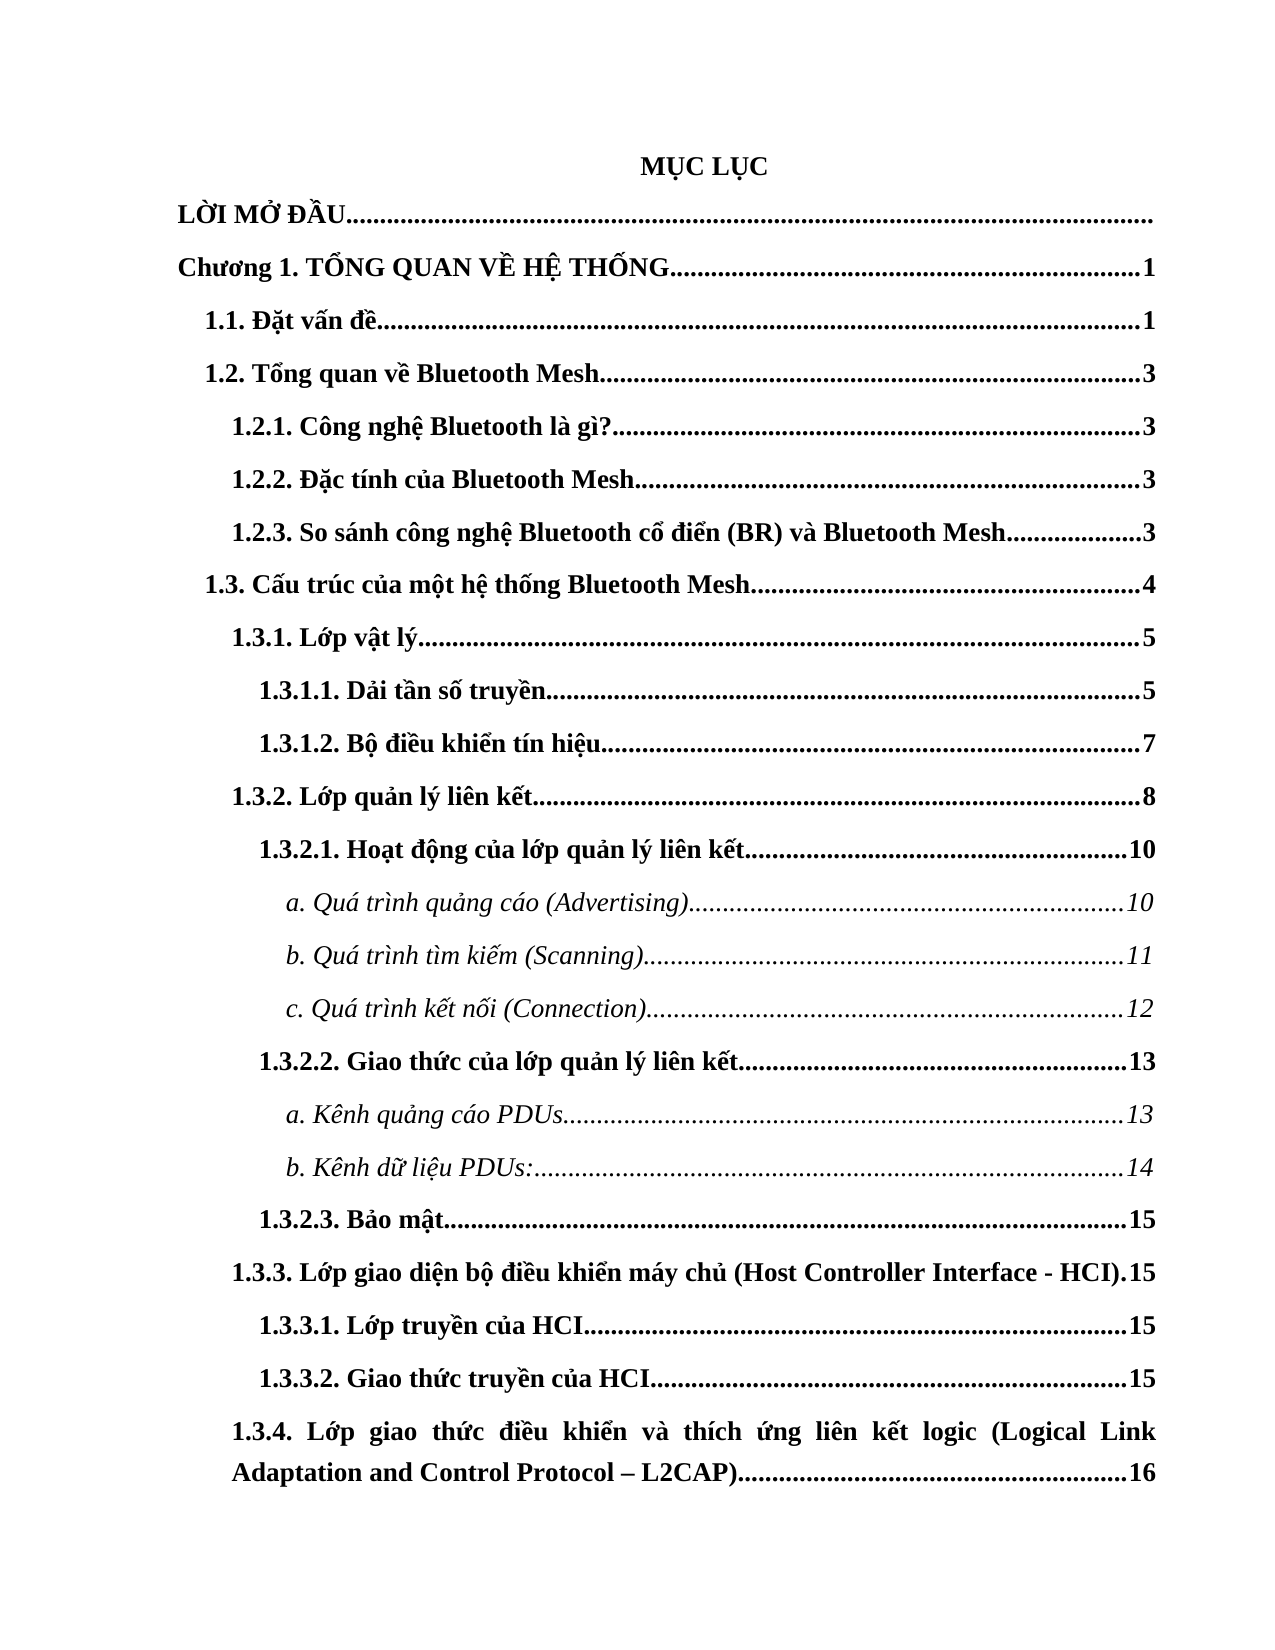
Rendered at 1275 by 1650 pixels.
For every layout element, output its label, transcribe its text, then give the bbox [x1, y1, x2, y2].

text 1.3. Cấu trúc của một hệ thống Bluetooth Mesh 4 [204, 569, 1157, 600]
text 1.3.1.2. Bộ điều khiển tín hiệu 7 [258, 727, 1157, 758]
text a. Kênh quảng cáo PDUs 13 [286, 1098, 1157, 1129]
text 1.3.3. Lớp giao diện bộ điều khiển máy chủ (Host Controller Interface - HCI) 15 [231, 1257, 1157, 1288]
text 1.3.2.2. Giao thức của lớp quản lý liên kết 13 [258, 1045, 1157, 1076]
text 1.2. Tổng quan về Bluetooth Mesh 3 [204, 357, 1157, 388]
text LỜI MỞ ĐẦU [177, 198, 1157, 229]
text 1.3.2. Lớp quản lý liên kết 8 [231, 780, 1157, 811]
text b. Quá trình tìm kiếm (Scanning) 11 [286, 939, 1157, 970]
text Chương 1. TỔNG QUAN VỀ HỆ THỐNG 1 [177, 251, 1157, 282]
text 1.2.2. Đặc tính của Bluetooth Mesh 3 [231, 463, 1157, 494]
text c. Quá trình kết nối (Connection) 12 [286, 992, 1157, 1023]
text 1.3.4. Lớp giao thức điều khiển và thích ứng liên kết logic (Logical Link Adaptation and Control Protocol – L2CAP) 16 [231, 1415, 1157, 1487]
text 1.2.3. So sánh công nghệ Bluetooth cổ điển (BR) và Bluetooth Mesh 3 [231, 516, 1157, 547]
text MỤC LỤC [177, 150, 1157, 181]
text 1.2.1. Công nghệ Bluetooth là gì? 3 [231, 410, 1157, 441]
text 1.3.1.1. Dải tần số truyền 5 [258, 674, 1157, 706]
text 1.3.2.3. Bảo mật 15 [258, 1204, 1157, 1235]
text b. Kênh dữ liệu PDUs: 14 [286, 1151, 1157, 1182]
text 1.3.2.1. Hoạt động của lớp quản lý liên kết 10 [258, 833, 1157, 864]
text 1.3.1. Lớp vật lý 5 [231, 622, 1157, 653]
text 1.1. Đặt vấn đề 1 [204, 304, 1157, 335]
text 1.3.3.2. Giao thức truyền của HCI 15 [258, 1362, 1157, 1393]
text a. Quá trình quảng cáo (Advertising) 10 [286, 886, 1157, 917]
text 1.3.3.1. Lớp truyền của HCI 15 [258, 1309, 1157, 1341]
